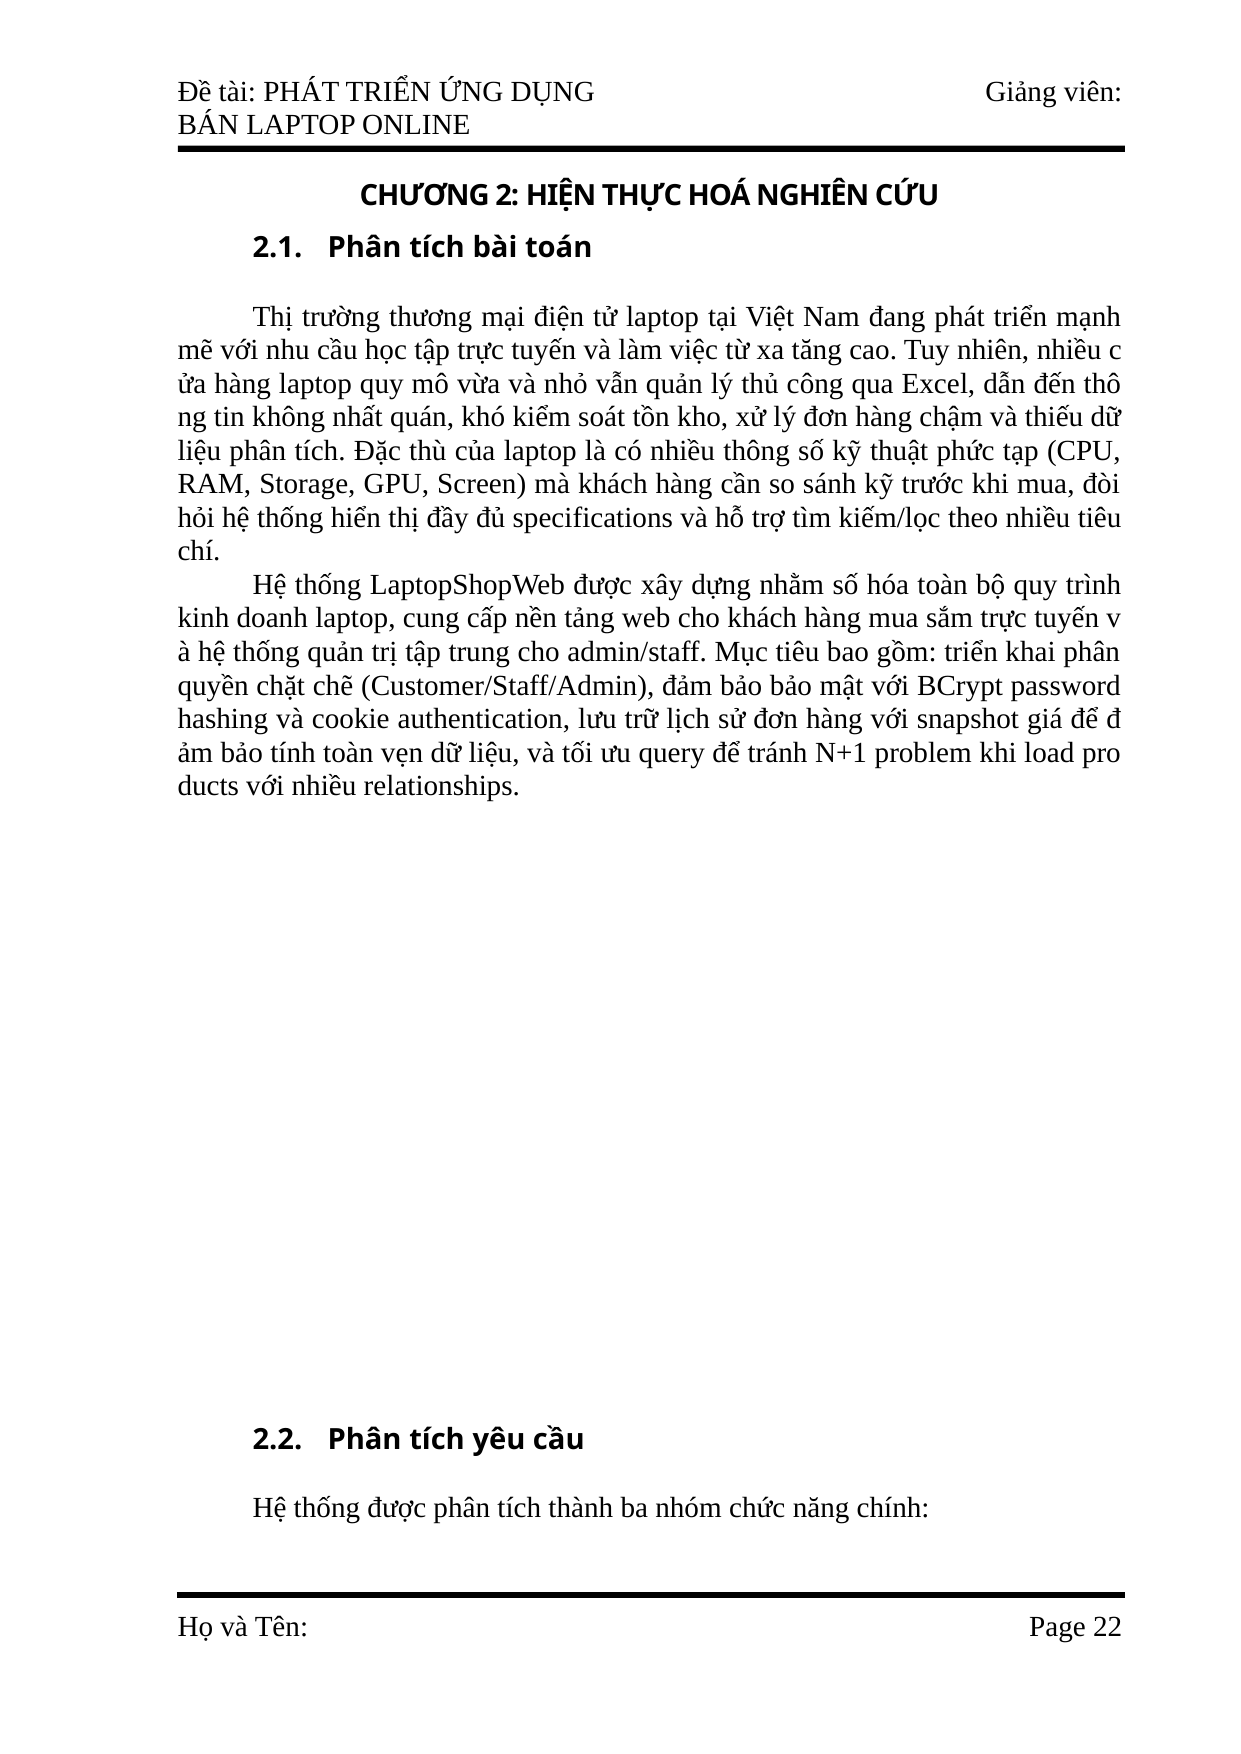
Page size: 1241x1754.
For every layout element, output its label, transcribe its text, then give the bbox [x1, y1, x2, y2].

text Hệ thống được phân tích thành ba nhóm chức năng chính: [177, 1490, 1122, 1523]
subtitle Phân tích bài toán [252, 227, 1122, 266]
text Thị trường thương mại điện tử laptop tại Việt Nam đang phát triển mạnh mẽ với nhu cầu học tập trực tuyến và làm việc từ xa tăng cao. Tuy nhiên, nhiều cửa hàng laptop quy mô vừa và nhỏ vẫn quản lý thủ công qua Excel, dẫn đến thông tin không nhất quán, khó kiểm soát tồn kho, xử lý đơn hàng chậm và thiếu dữ liệu phân tích. Đặc thù của laptop là có nhiều thông số kỹ thuật phức tạp (CPU, RAM, Storage, GPU, Screen) mà khách hàng cần so sánh kỹ trước khi mua, đòi hỏi hệ thống hiển thị đầy đủ specifications và hỗ trợ tìm kiếm/lọc theo nhiều tiêu chí. [177, 299, 1122, 567]
text Hệ thống LaptopShopWeb được xây dựng nhằm số hóa toàn bộ quy trình kinh doanh laptop, cung cấp nền tảng web cho khách hàng mua sắm trực tuyến và hệ thống quản trị tập trung cho admin/staff. Mục tiêu bao gồm: triển khai phân quyền chặt chẽ (Customer/Staff/Admin), đảm bảo bảo mật với BCrypt password hashing và cookie authentication, lưu trữ lịch sử đơn hàng với snapshot giá để đảm bảo tính toàn vẹn dữ liệu, và tối ưu query để tránh N+1 problem khi load products với nhiều relationships. [177, 567, 1122, 802]
subtitle Phân tích yêu cầu [252, 1418, 1122, 1458]
title CHƯƠNG 2: HIỆN THỰC HOÁ NGHIÊN CỨU [177, 174, 1122, 214]
